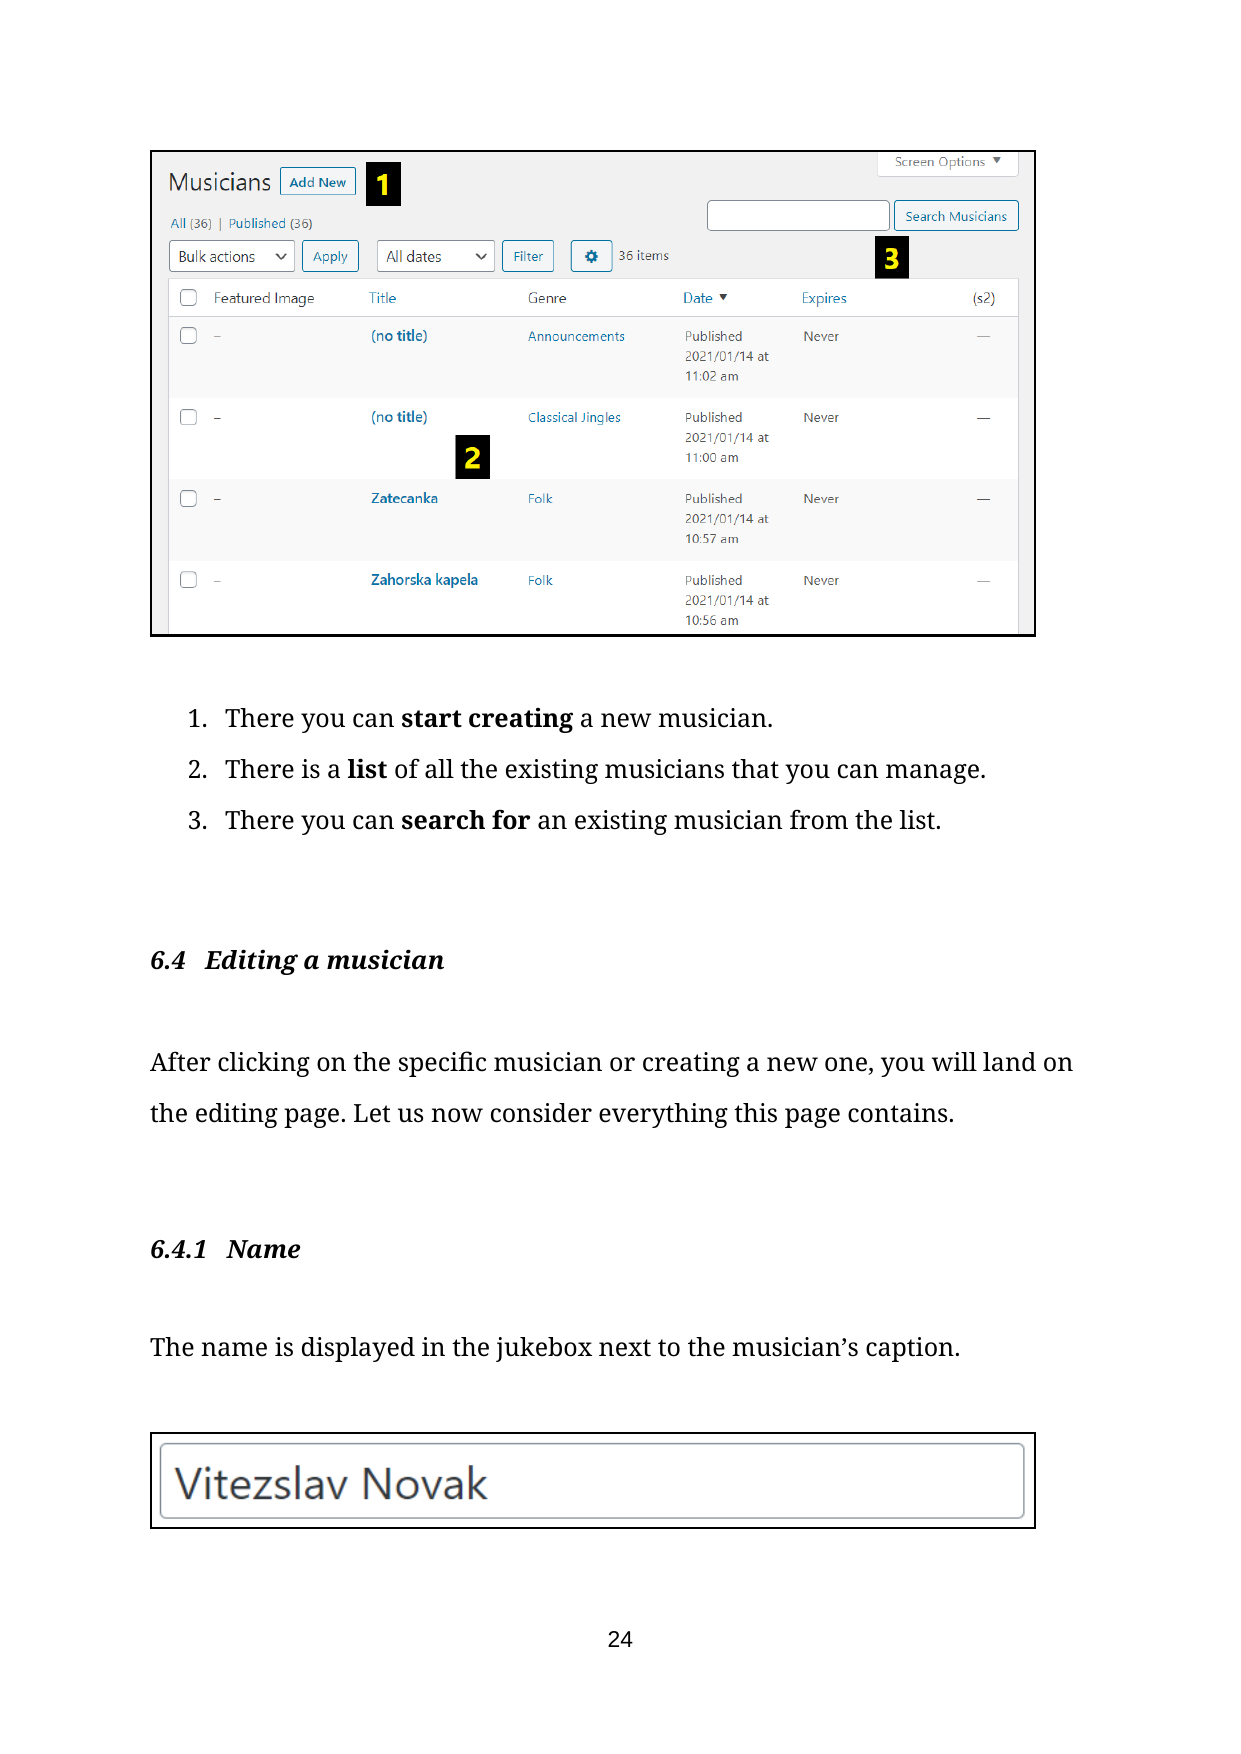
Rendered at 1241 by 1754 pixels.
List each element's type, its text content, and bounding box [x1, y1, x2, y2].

list There you can start creating a new musician. [187, 701, 1090, 735]
text The name is displayed in the jukebox next to the musician’s caption. [150, 1330, 1090, 1364]
subtitle 6.4 Editing a musician [150, 942, 1090, 976]
picture [152, 152, 1034, 634]
list There you can search for an existing musician from the list. [187, 803, 1090, 837]
text the editing page. Let us now consider everything this page contains. [150, 1096, 1090, 1130]
list There is a list of all the existing musicians that you can manage. [187, 752, 1090, 786]
subtitle 6.4.1 Name [150, 1232, 1090, 1266]
picture [152, 1434, 1034, 1527]
text After clicking on the specific musician or creating a new one, you will land on [150, 1045, 1090, 1079]
